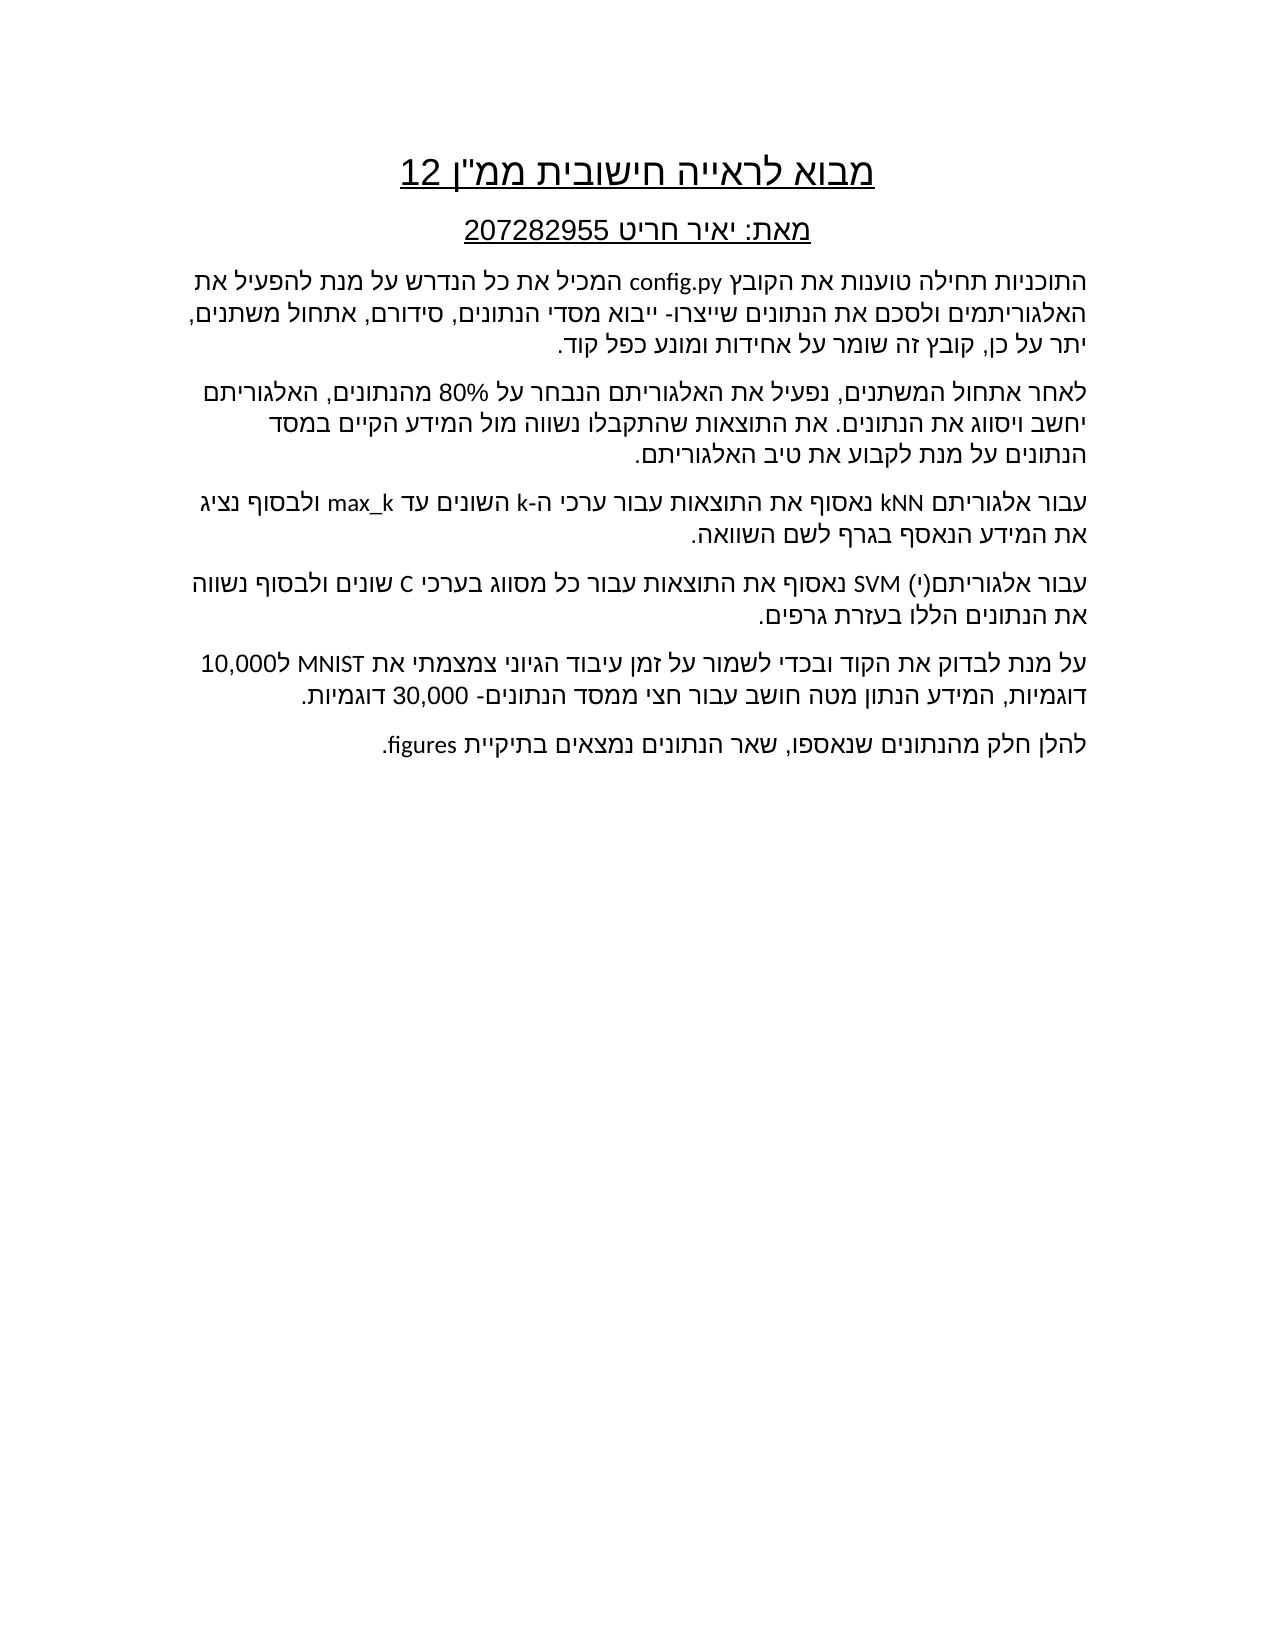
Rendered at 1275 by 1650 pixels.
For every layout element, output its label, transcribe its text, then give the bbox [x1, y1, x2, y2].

text עבור אלגוריתם kNN נאסוף את התוצאות עבור ערכי ה-k השונים עד max_k ולבסוף נציג את המידע הנאסף בגרף לשם השוואה. [187, 487, 1087, 549]
text מבוא לראייה חישובית ממ"ן 12 [187, 150, 1087, 193]
text להלן חלק מהנתונים שנאספו, שאר הנתונים נמצאים בתיקיית figures. [187, 729, 1087, 759]
text לאחר אתחול המשתנים, נפעיל את האלגוריתם הנבחר על 80% מהנתונים, האלגוריתם יחשב ויסווג את הנתונים. את התוצאות שהתקבלו נשווה מול המידע הקיים במסד הנתונים על מנת לקבוע את טיב האלגוריתם. [187, 378, 1087, 468]
text מאת: יאיר חריט 207282955 [187, 213, 1087, 247]
text התוכניות תחילה טוענות את הקובץ config.py המכיל את כל הנדרש על מנת להפעיל את האלגוריתמים ולסכם את הנתונים שייצרו- ייבוא מסדי הנתונים, סידורם, אתחול משתנים, יתר על כן, קובץ זה שומר על אחידות ומונע כפל קוד. [187, 266, 1087, 359]
text על מנת לבדוק את הקוד ובכדי לשמור על זמן עיבוד הגיוני צמצמתי את MNIST ל10,000 דוגמיות, המידע הנתון מטה חושב עבור חצי ממסד הנתונים- 30,000 דוגמיות. [187, 648, 1087, 710]
text עבור אלגוריתם(י) SVM נאסוף את התוצאות עבור כל מסווג בערכי C שונים ולבסוף נשווה את הנתונים הללו בעזרת גרפים. [187, 568, 1087, 629]
